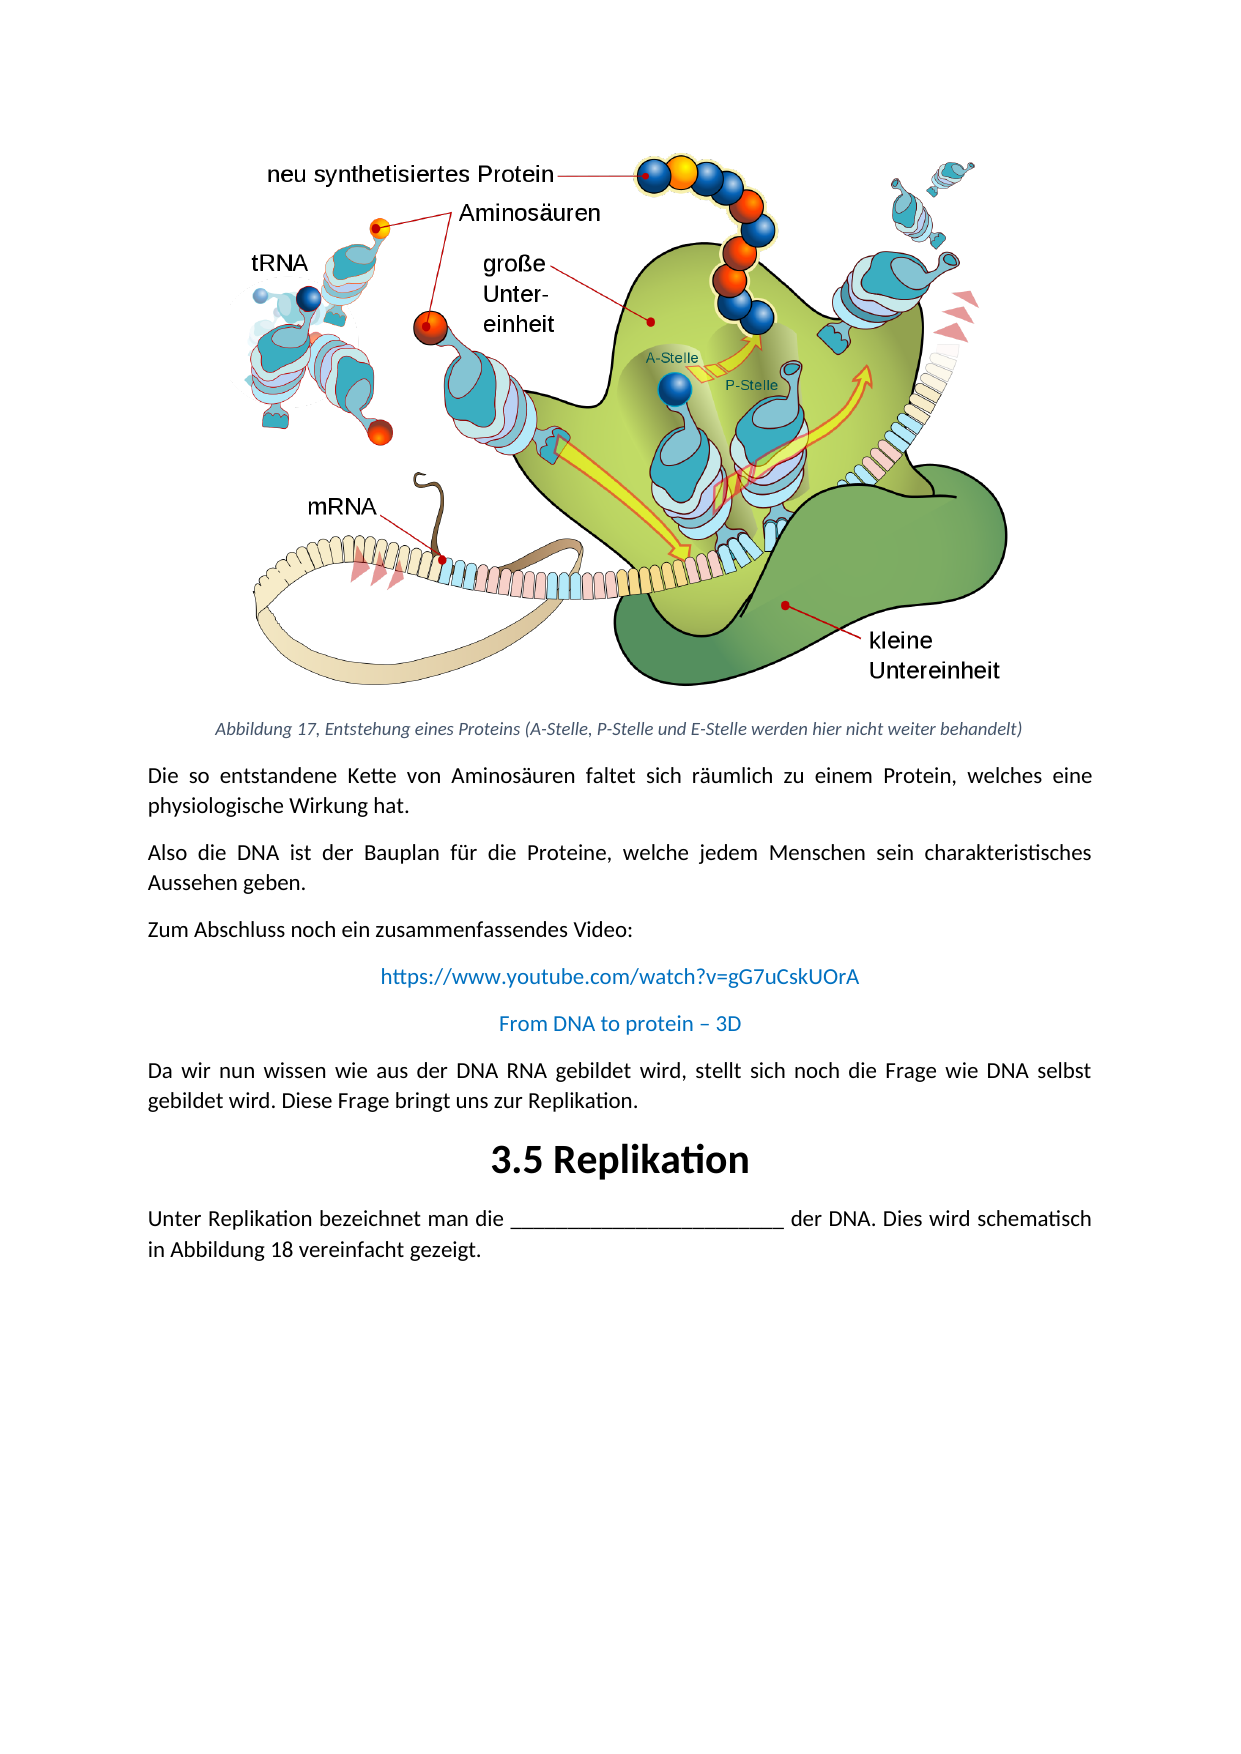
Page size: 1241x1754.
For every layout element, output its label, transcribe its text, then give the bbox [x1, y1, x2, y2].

text https://www.youtube.com/watch?v=gG7uCskUOrA [148, 962, 1093, 990]
text Unter Replikation bezeichnet man die ________________________ der DNA. Dies wird schematisch in Abbildung 18 vereinfacht gezeigt. [148, 1204, 1093, 1263]
picture [229, 147, 1012, 699]
text Die so entstandene Kette von Aminosäuren faltet sich räumlich zu einem Protein, welches eine physiologische Wirkung hat. [148, 761, 1093, 819]
text Da wir nun wissen wie aus der DNA RNA gebildet wird, stellt sich noch die Frage wie DNA selbst gebildet wird. Diese Frage bringt uns zur Replikation. [148, 1056, 1093, 1114]
text Zum Abschluss noch ein zusammenfassendes Video: [148, 915, 1093, 943]
text Also die DNA ist der Bauplan für die Proteine, welche jedem Menschen sein charakteristisches Aussehen geben. [148, 838, 1093, 896]
text 3.5 Replikation [148, 1133, 1093, 1184]
text From DNA to protein – 3D [148, 1009, 1093, 1037]
